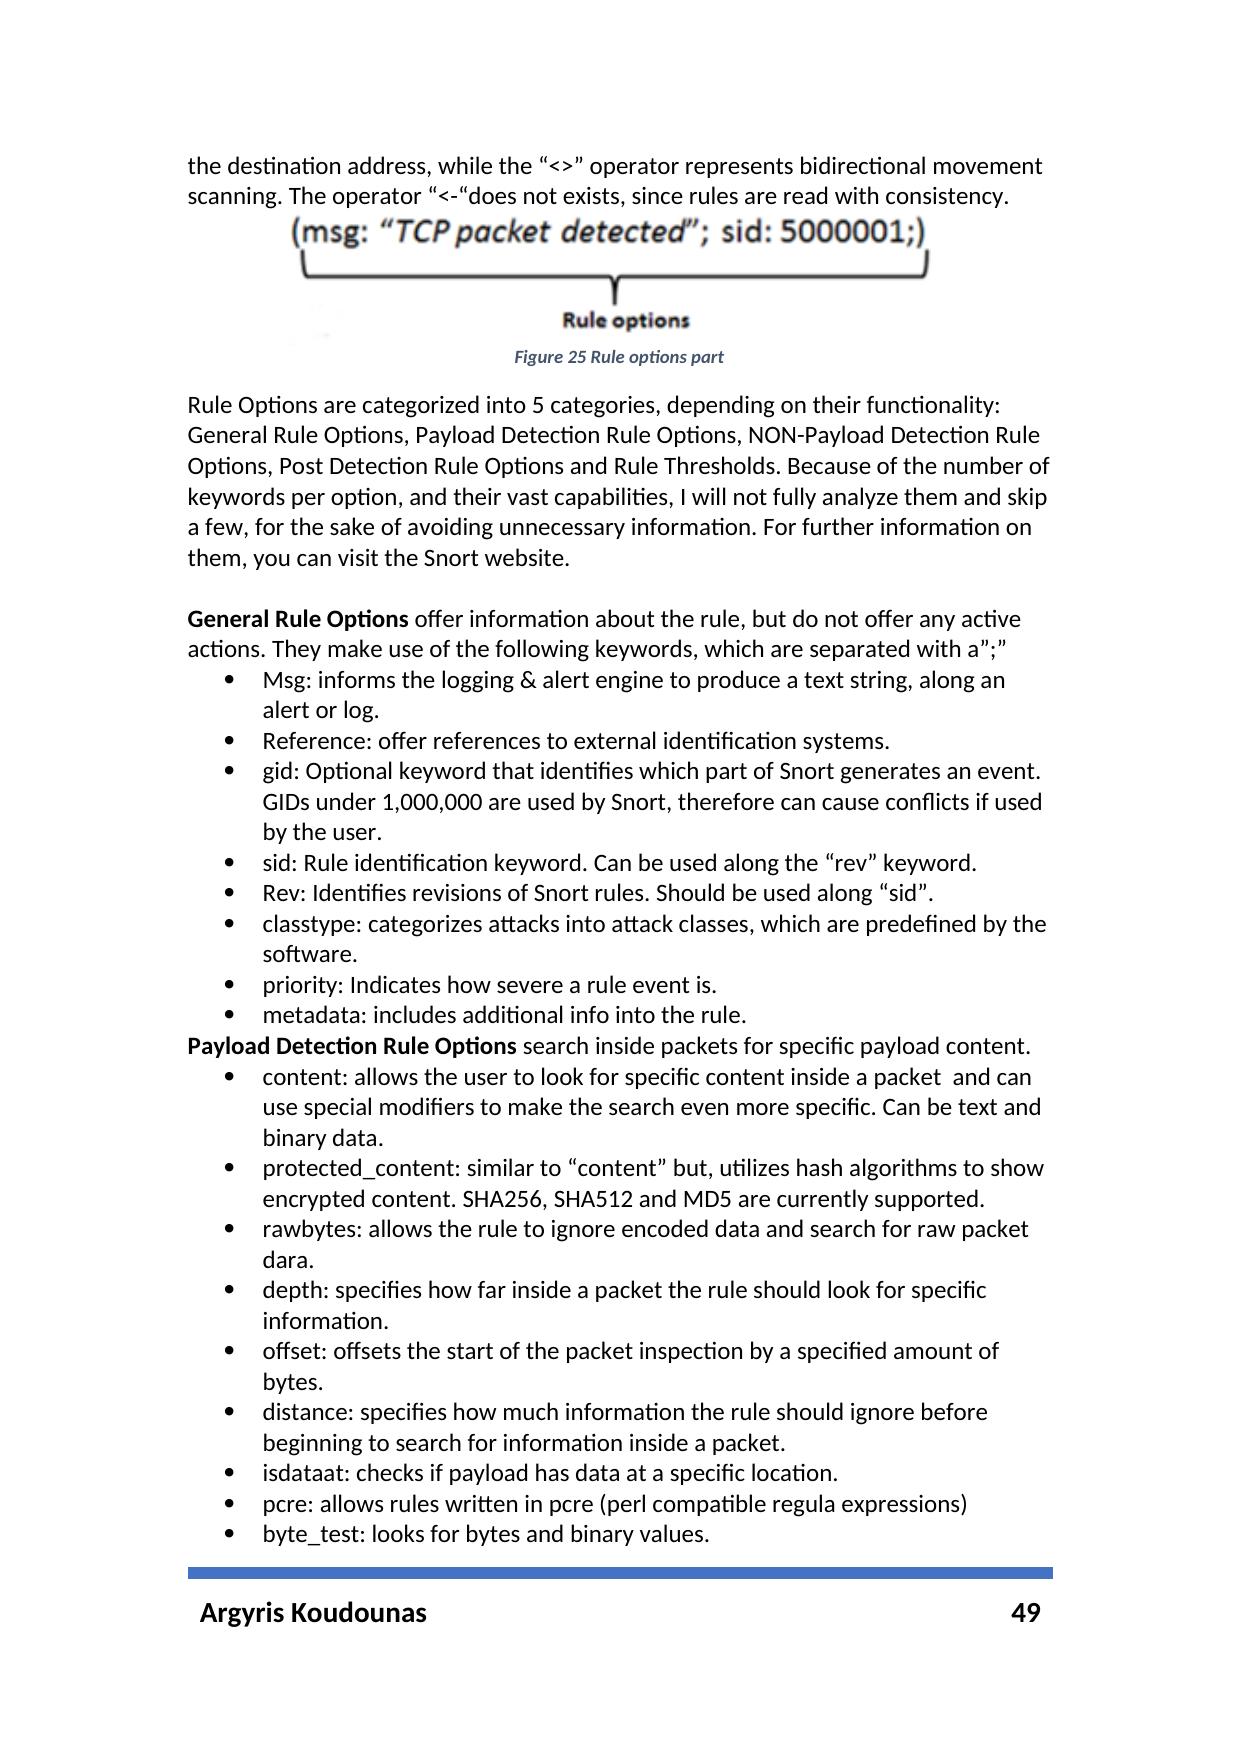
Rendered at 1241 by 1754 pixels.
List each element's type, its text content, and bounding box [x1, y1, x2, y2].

text Payload Detection Rule Options search inside packets for specific payload content. [187, 1030, 1053, 1061]
list classtype: categorizes attacks into attack classes, which are predefined by the software. [225, 908, 1053, 969]
list gid: Optional keyword that identifies which part of Snort generates an event. GIDs under 1,000,000 are used by Snort, therefore can cause conflicts if used by the user. [225, 755, 1053, 847]
list depth: specifies how far inside a packet the rule should look for specific information. [225, 1274, 1053, 1335]
list isdataat: checks if payload has data at a specific location. [225, 1457, 1053, 1488]
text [187, 150, 1053, 211]
list Reference: offer references to external identification systems. [225, 725, 1053, 755]
text Figure 25 Rule options part [187, 345, 1053, 368]
list rawbytes: allows the rule to ignore encoded data and search for raw packet dara. [225, 1213, 1053, 1274]
list distance: specifies how much information the rule should ignore before beginning to search for information inside a packet. [225, 1396, 1053, 1457]
list priority: Indicates how severe a rule event is. [225, 969, 1053, 999]
picture [285, 211, 955, 346]
text Rule Options are categorized into 5 categories, depending on their functionality: General Rule Options, Payload Detection Rule Options, NON-Payload Detection Rule Options, Post Detection Rule Options and Rule Thresholds. Because of the number of keywords per option, and their vast capabilities, I will not fully analyze them and skip a few, for the sake of avoiding unnecessary information. For further information on them, you can visit the Snort website. [187, 389, 1053, 572]
list content: allows the user to look for specific content inside a packet and can use special modifiers to make the search even more specific. Can be text and binary data. [225, 1061, 1053, 1152]
list metadata: includes additional info into the rule. [225, 999, 1053, 1030]
list protected_content: similar to “content” but, utilizes hash algorithms to show encrypted content. SHA256, SHA512 and MD5 are currently supported. [225, 1152, 1053, 1213]
list pcre: allows rules written in pcre (perl compatible regula expressions) [225, 1488, 1053, 1518]
list Rev: Identifies revisions of Snort rules. Should be used along “sid”. [225, 877, 1053, 908]
list byte_test: looks for bytes and binary values. [225, 1518, 1053, 1549]
text General Rule Options offer information about the rule, but do not offer any active actions. They make use of the following keywords, which are separated with a”;” [187, 603, 1053, 664]
list offset: offsets the start of the packet inspection by a specified amount of bytes. [225, 1335, 1053, 1396]
list Msg: informs the logging & alert engine to produce a text string, along an alert or log. [225, 664, 1053, 725]
list sid: Rule identification keyword. Can be used along the “rev” keyword. [225, 847, 1053, 877]
